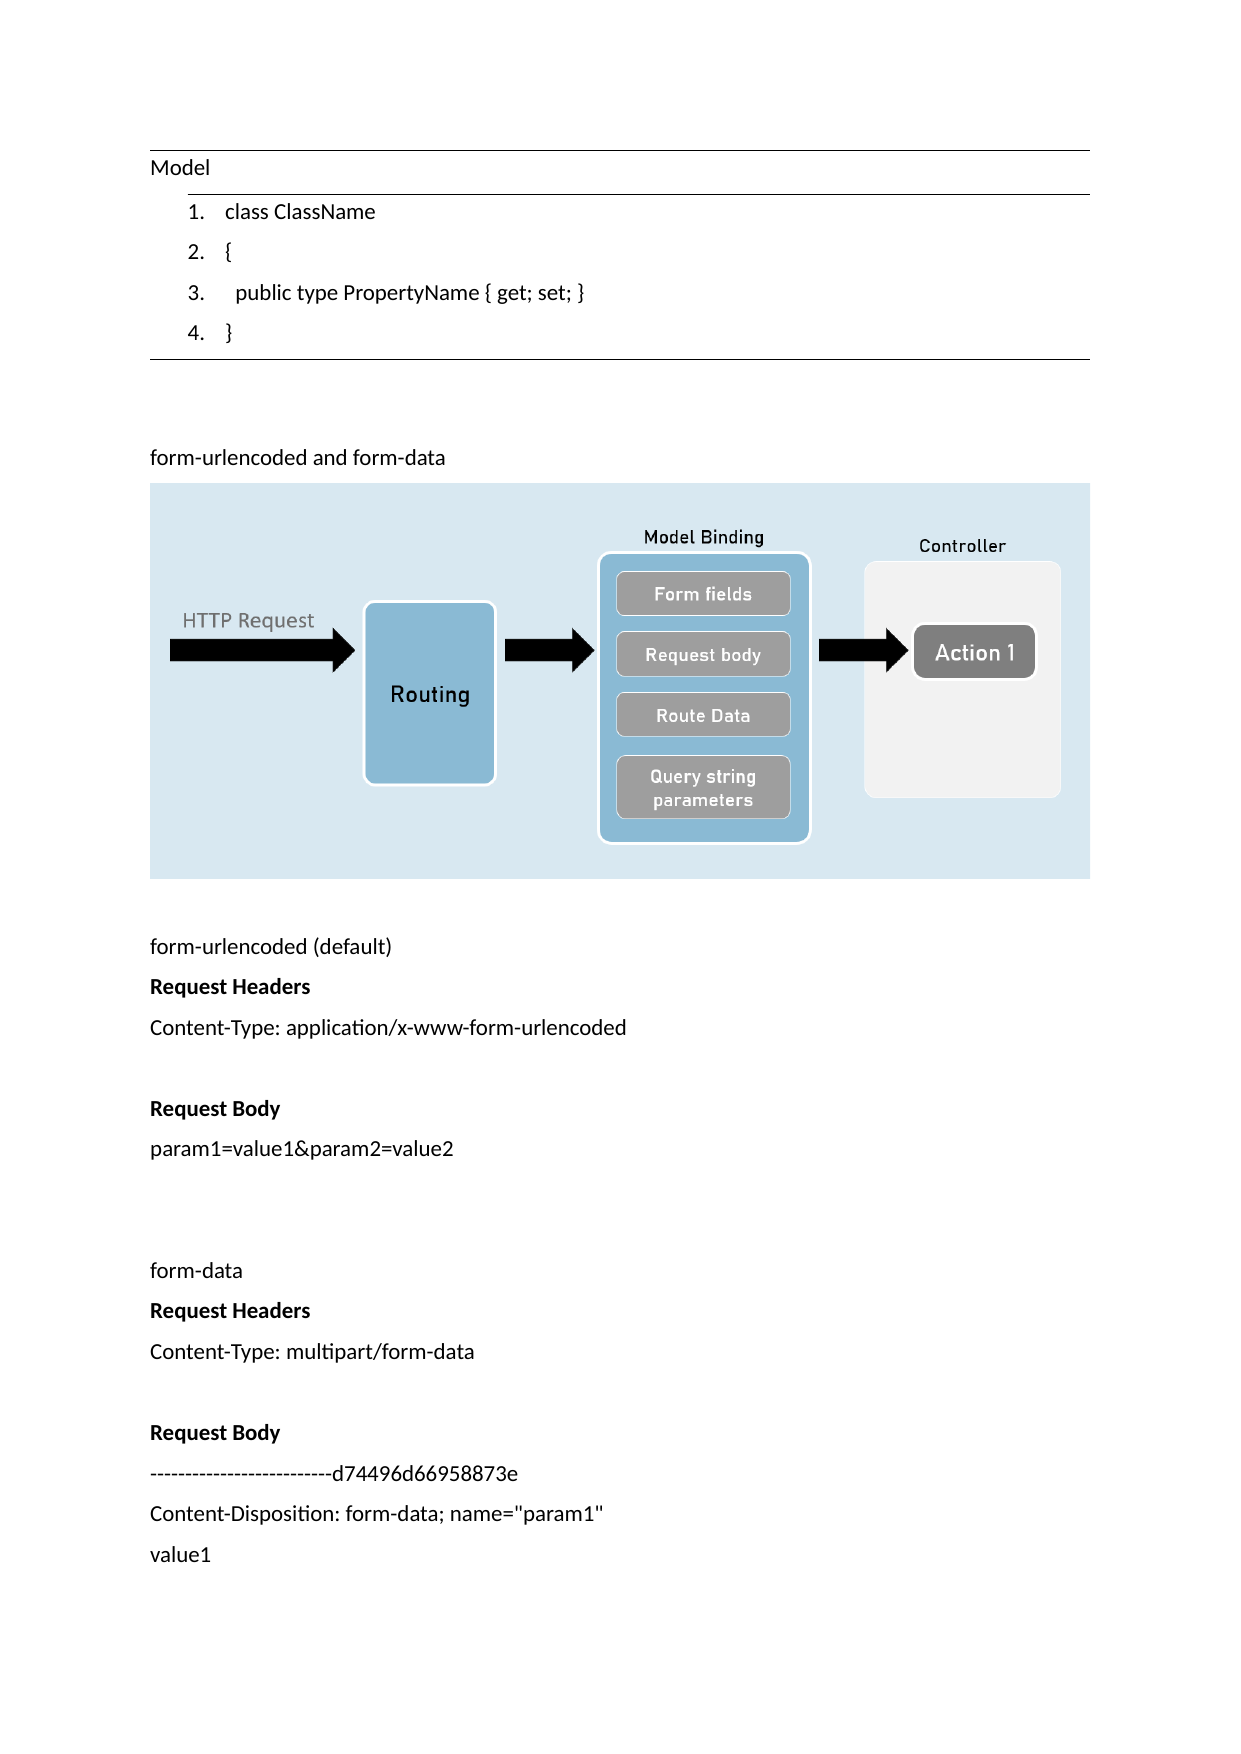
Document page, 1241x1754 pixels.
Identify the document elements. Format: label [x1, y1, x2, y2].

picture [150, 483, 1091, 879]
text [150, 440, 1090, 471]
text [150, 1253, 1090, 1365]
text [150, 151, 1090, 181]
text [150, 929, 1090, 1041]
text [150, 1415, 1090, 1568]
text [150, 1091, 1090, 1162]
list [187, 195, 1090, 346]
